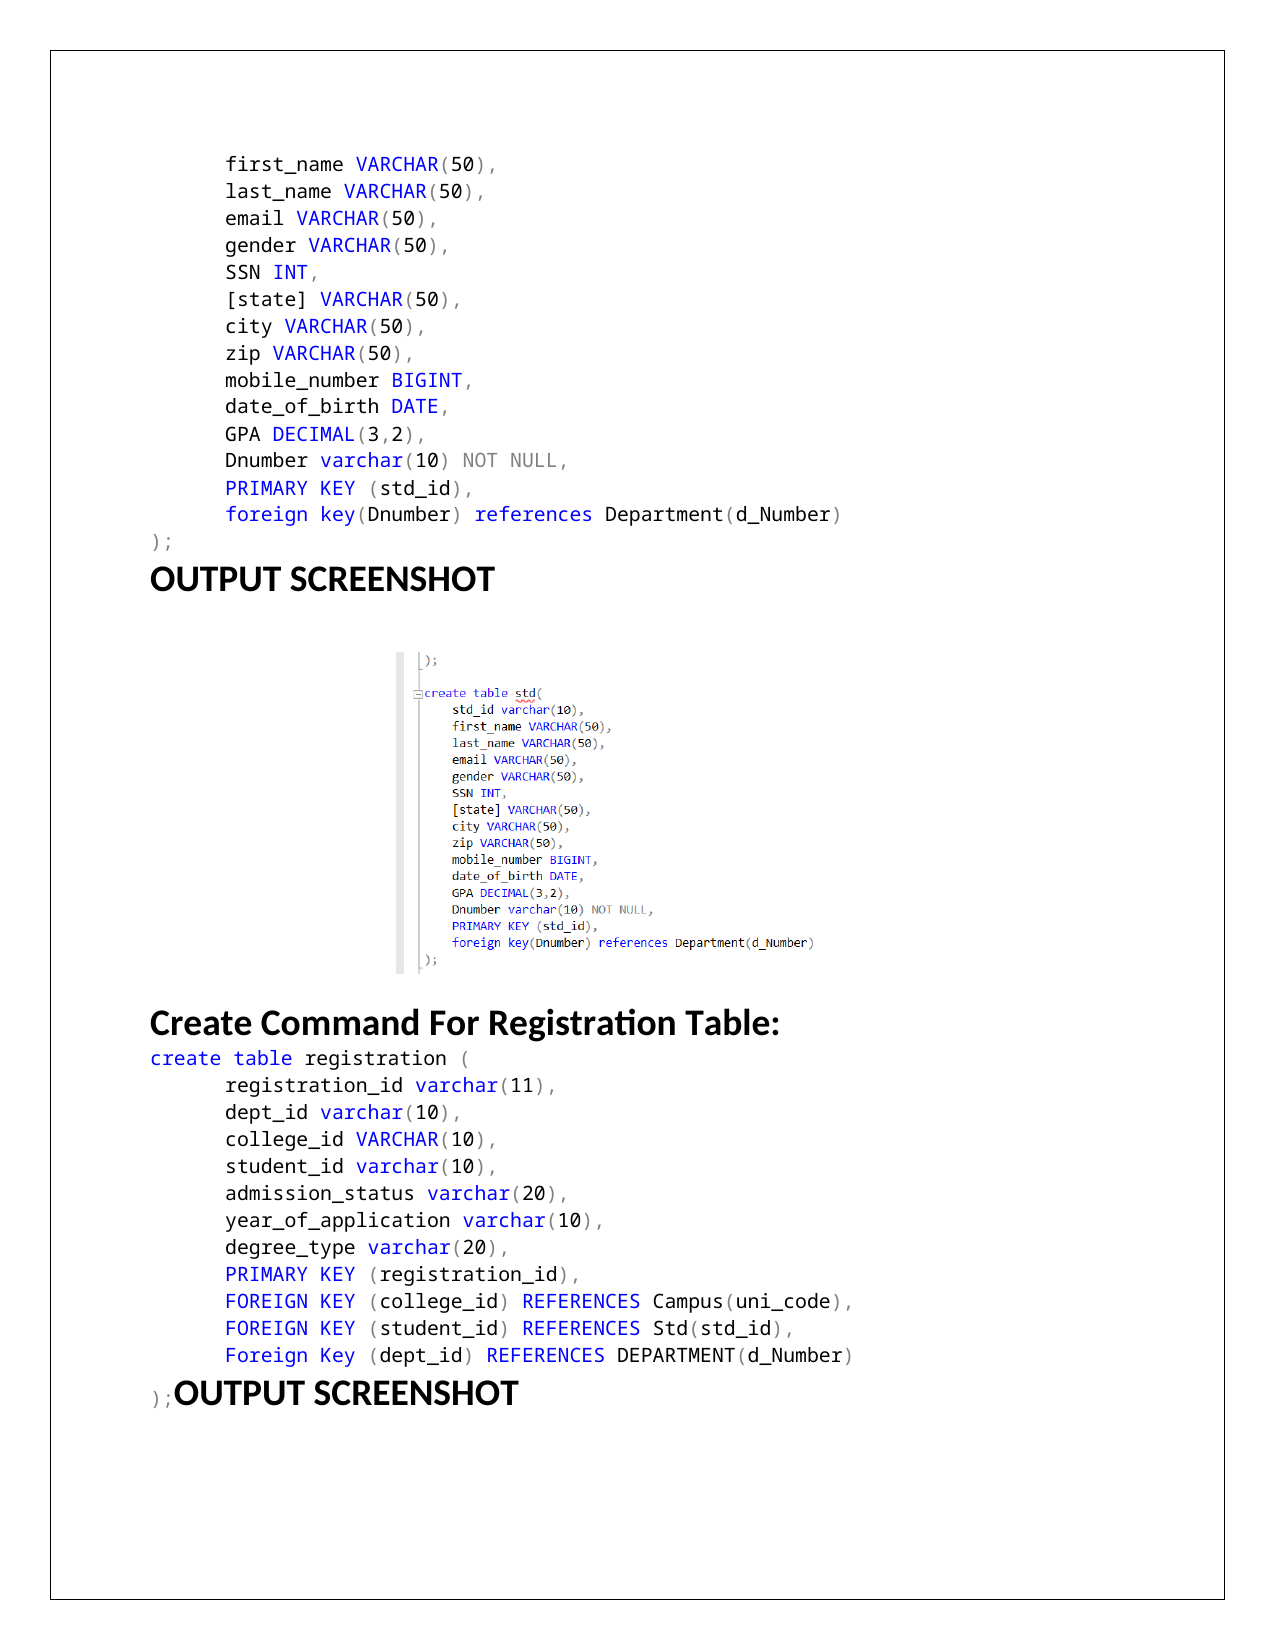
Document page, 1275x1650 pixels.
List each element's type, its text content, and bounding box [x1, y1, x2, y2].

text Foreign Key (dept_id) REFERENCES DEPARTMENT(d_Number) [150, 1341, 1125, 1368]
text dept_id varchar(10), [150, 1099, 1125, 1126]
text );OUTPUT SCREENSHOT [150, 1368, 1125, 1414]
text PRIMARY KEY (registration_id), [150, 1261, 1125, 1287]
text year_of_application varchar(10), [150, 1207, 1125, 1233]
text admission_status varchar(20), [150, 1179, 1125, 1207]
text college_id VARCHAR(10), [150, 1126, 1125, 1153]
text email VARCHAR(50), [150, 204, 1125, 231]
text first_name VARCHAR(50), [150, 150, 1125, 177]
text last_name VARCHAR(50), [150, 177, 1125, 204]
text FOREIGN KEY (student_id) REFERENCES Std(std_id), [150, 1314, 1125, 1341]
text registration_id varchar(11), [150, 1072, 1125, 1099]
text GPA DECIMAL(3,2), [150, 420, 1125, 447]
text foreign key(Dnumber) references Department(d_Number) [150, 501, 1125, 528]
text zip VARCHAR(50), [150, 339, 1125, 366]
picture [395, 652, 880, 974]
text ); [150, 528, 1125, 555]
text FOREIGN KEY (college_id) REFERENCES Campus(uni_code), [150, 1287, 1125, 1314]
text OUTPUT SCREENSHOT [150, 555, 1125, 601]
text [state] VARCHAR(50), [150, 285, 1125, 312]
text gender VARCHAR(50), [150, 231, 1125, 258]
text create table registration ( [150, 1045, 1125, 1072]
text mobile_number BIGINT, [150, 366, 1125, 393]
text city VARCHAR(50), [150, 312, 1125, 339]
text student_id varchar(10), [150, 1153, 1125, 1179]
text SSN INT, [150, 258, 1125, 285]
text date_of_birth DATE, [150, 393, 1125, 420]
text Create Command For Registration Table: [150, 999, 1125, 1045]
text degree_type varchar(20), [150, 1233, 1125, 1261]
text PRIMARY KEY (std_id), [150, 474, 1125, 501]
text Dnumber varchar(10) NOT NULL, [150, 447, 1125, 474]
